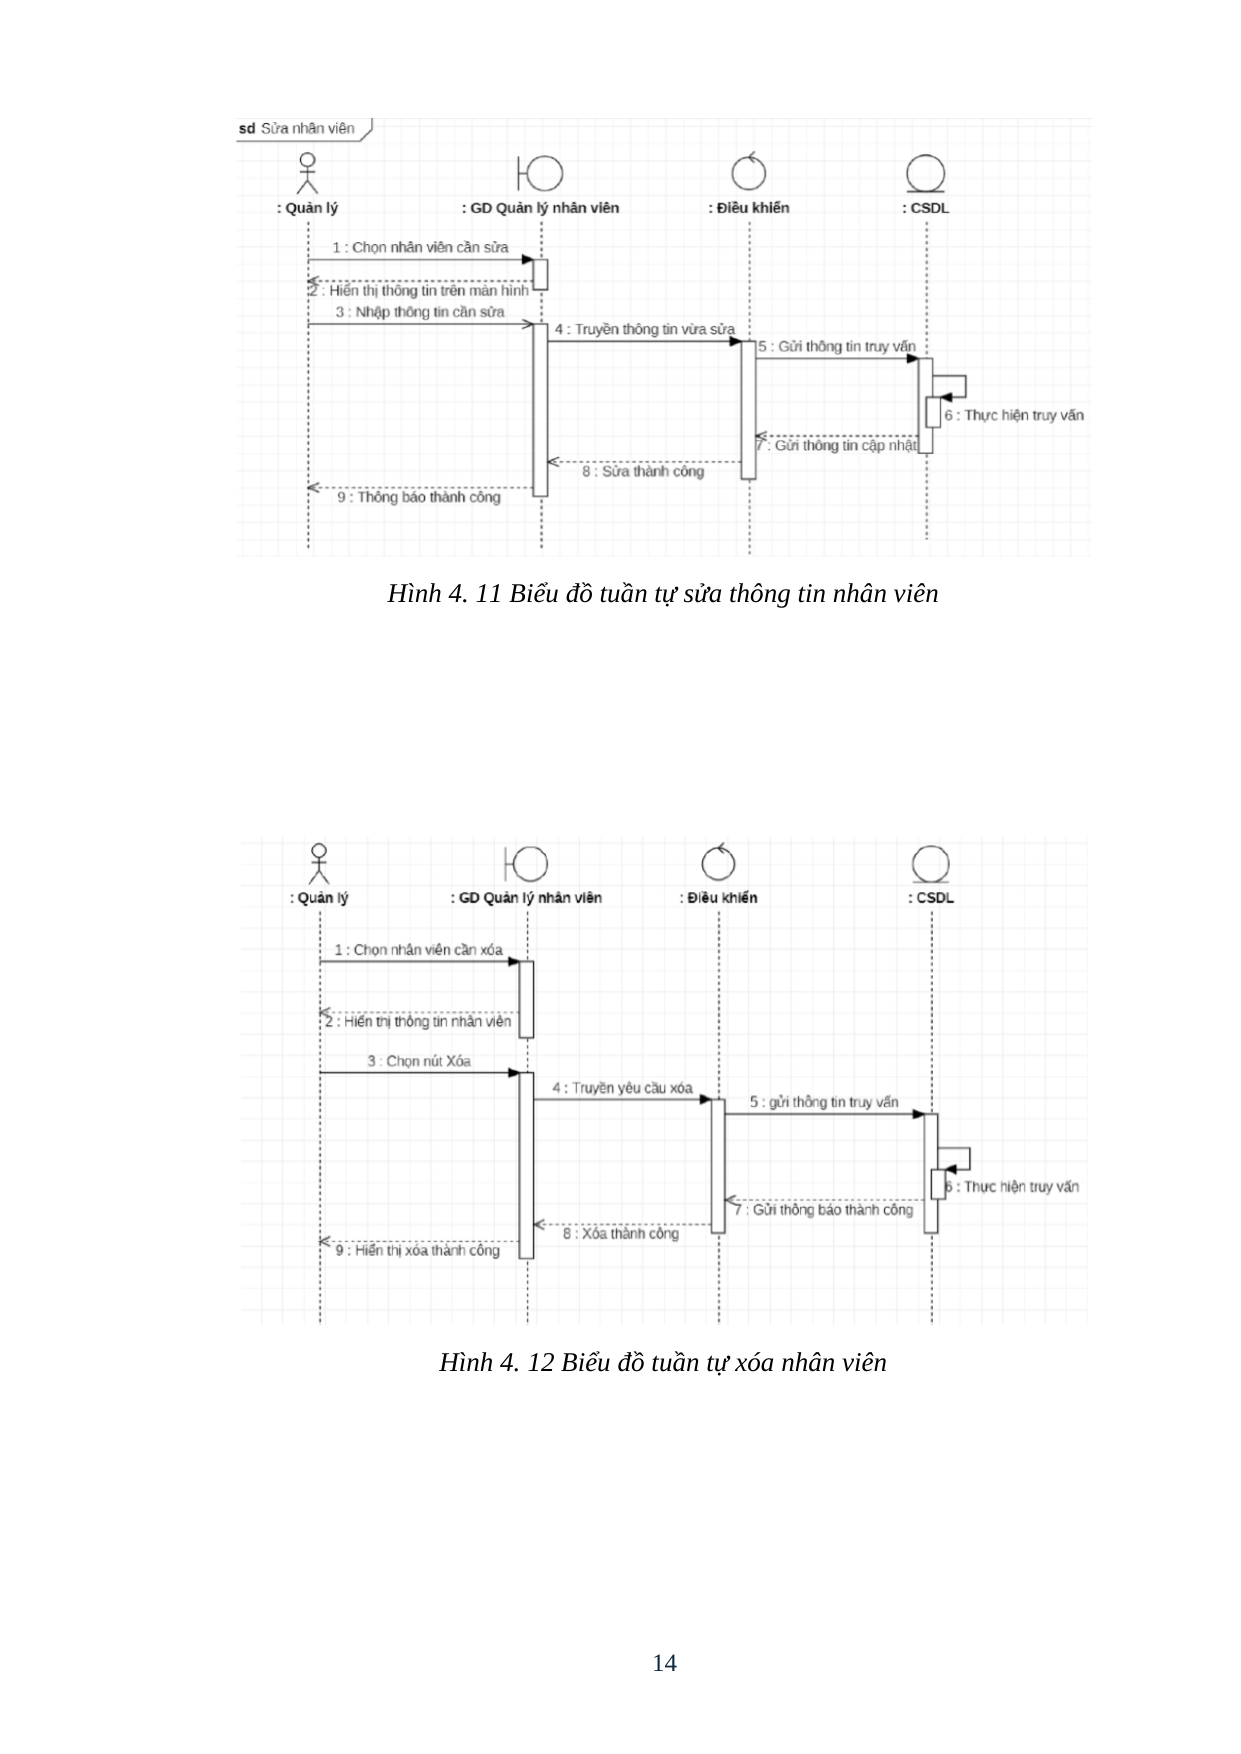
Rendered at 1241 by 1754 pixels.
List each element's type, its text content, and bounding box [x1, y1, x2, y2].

text Hình 4. 11 Biểu đồ tuần tự sửa thông tin nhân viên [177, 577, 1152, 608]
text Hình 4. 12 Biểu đồ tuần tự xóa nhân viên [177, 1346, 1152, 1377]
picture [236, 118, 1093, 557]
picture [241, 837, 1088, 1325]
